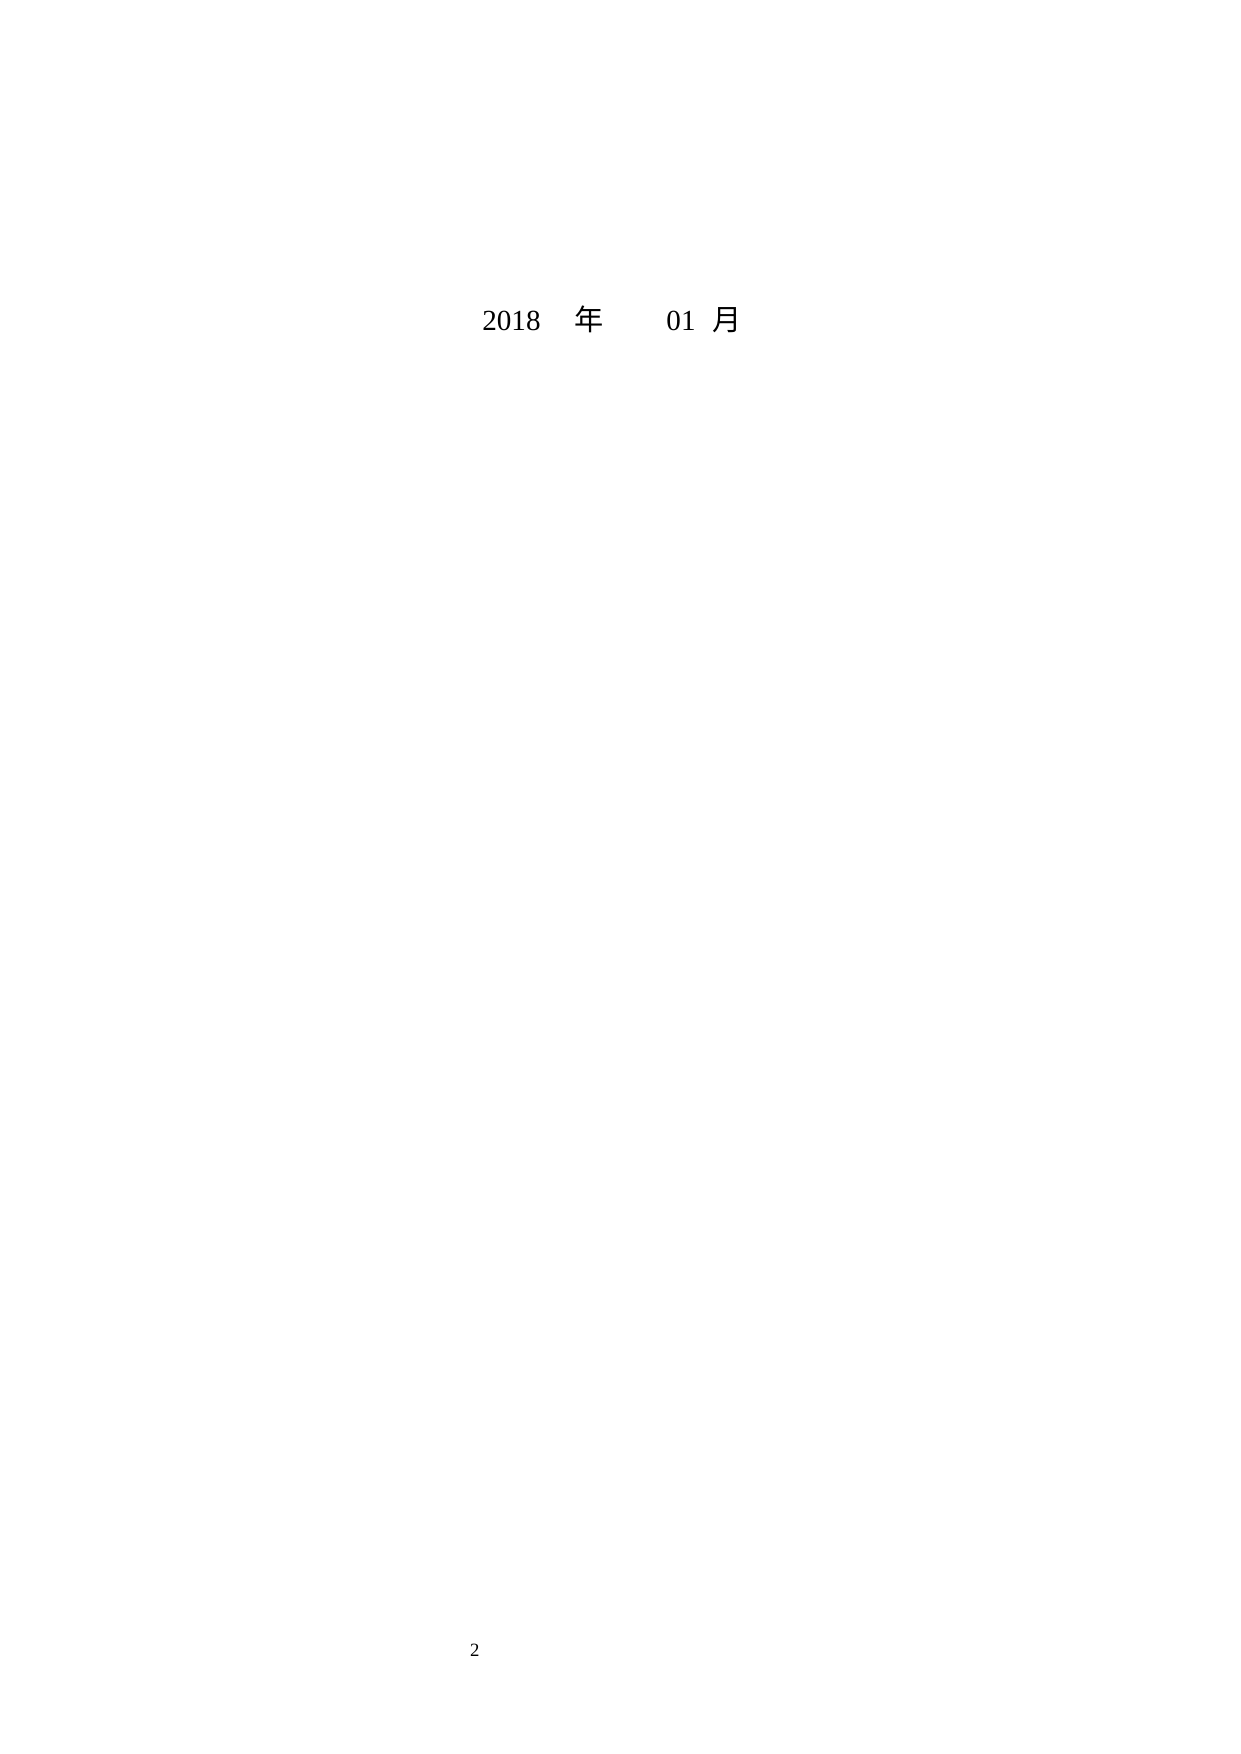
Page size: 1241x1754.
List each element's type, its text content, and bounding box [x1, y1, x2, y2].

text 2018 年 01 月 [194, 287, 1046, 348]
